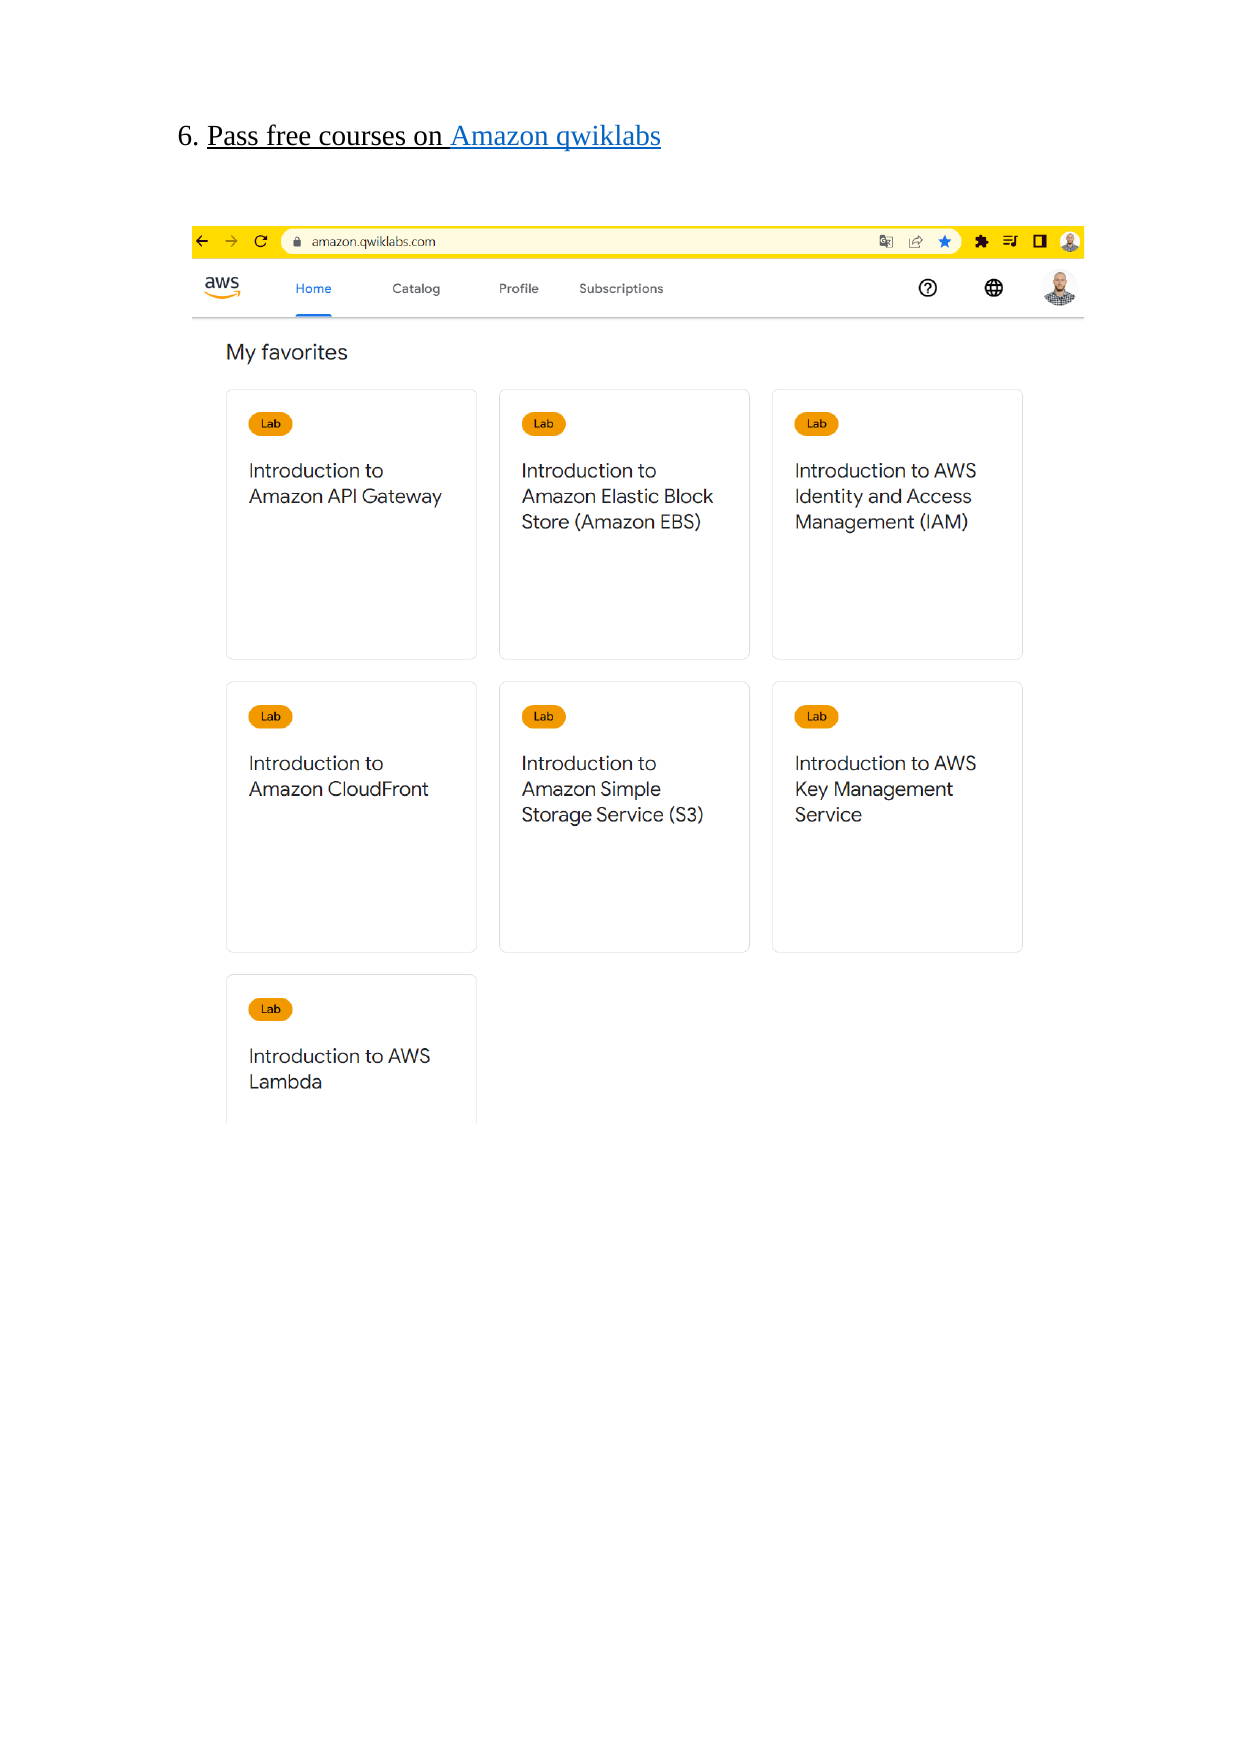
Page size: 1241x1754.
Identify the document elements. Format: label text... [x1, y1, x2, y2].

list Pass free courses on Amazon qwiklabs [177, 118, 1152, 152]
picture [192, 226, 1085, 1124]
